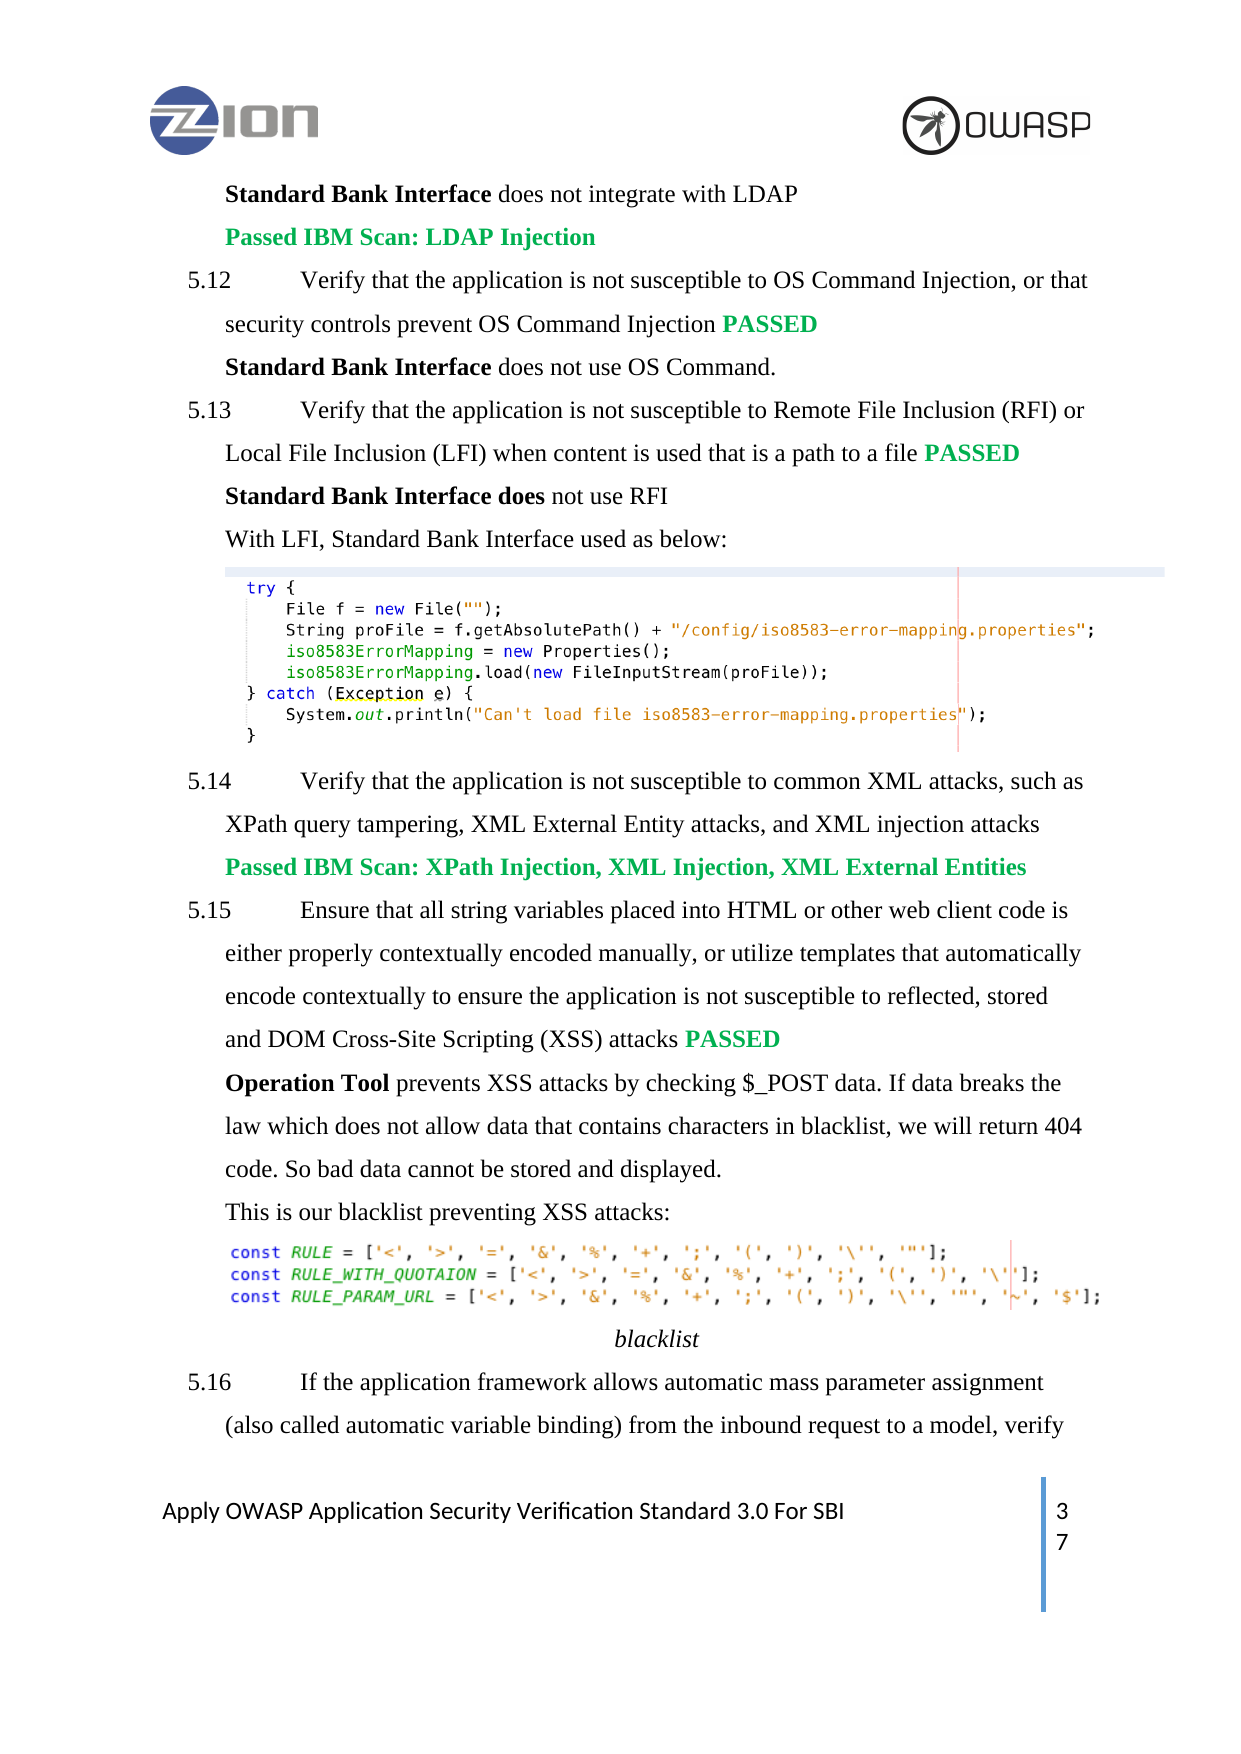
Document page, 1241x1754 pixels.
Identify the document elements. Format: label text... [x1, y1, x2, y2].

list This is our blacklist preventing XSS attacks: [225, 1197, 1090, 1226]
picture [225, 567, 1165, 752]
picture [150, 86, 318, 155]
list Verify that the application is not susceptible to common XML attacks, such as XPath query tampering, XML External Entity attacks, and XML injection attacks [187, 766, 1090, 838]
list Verify that the application is not susceptible to OS Command Injection, or that security controls prevent OS Command Injection PASSED [187, 266, 1090, 337]
list Standard Bank Interface does not use OS Command. [225, 352, 1090, 381]
list Passed IBM Scan: LDAP Injection [225, 222, 1090, 251]
picture [902, 96, 1091, 155]
list Ensure that all string variables placed into HTML or other web client code is either properly contextually encoded manually, or utilize templates that automatically encode contextually to ensure the application is not susceptible to reflected, stored and DOM Cross-Site Scripting (XSS) attacks PASSED [187, 895, 1090, 1053]
list Standard Bank Interface does not integrate with LDAP [225, 179, 1090, 208]
list blacklist [225, 1324, 1090, 1352]
list Passed IBM Scan: XPath Injection, XML Injection, XML External Entities [225, 852, 1090, 881]
picture [225, 1240, 1104, 1310]
list Operation Tool prevents XSS attacks by checking $_POST data. If data breaks the law which does not allow data that contains characters in blacklist, we will return 404 code. So bad data cannot be stored and displayed. [225, 1068, 1090, 1183]
